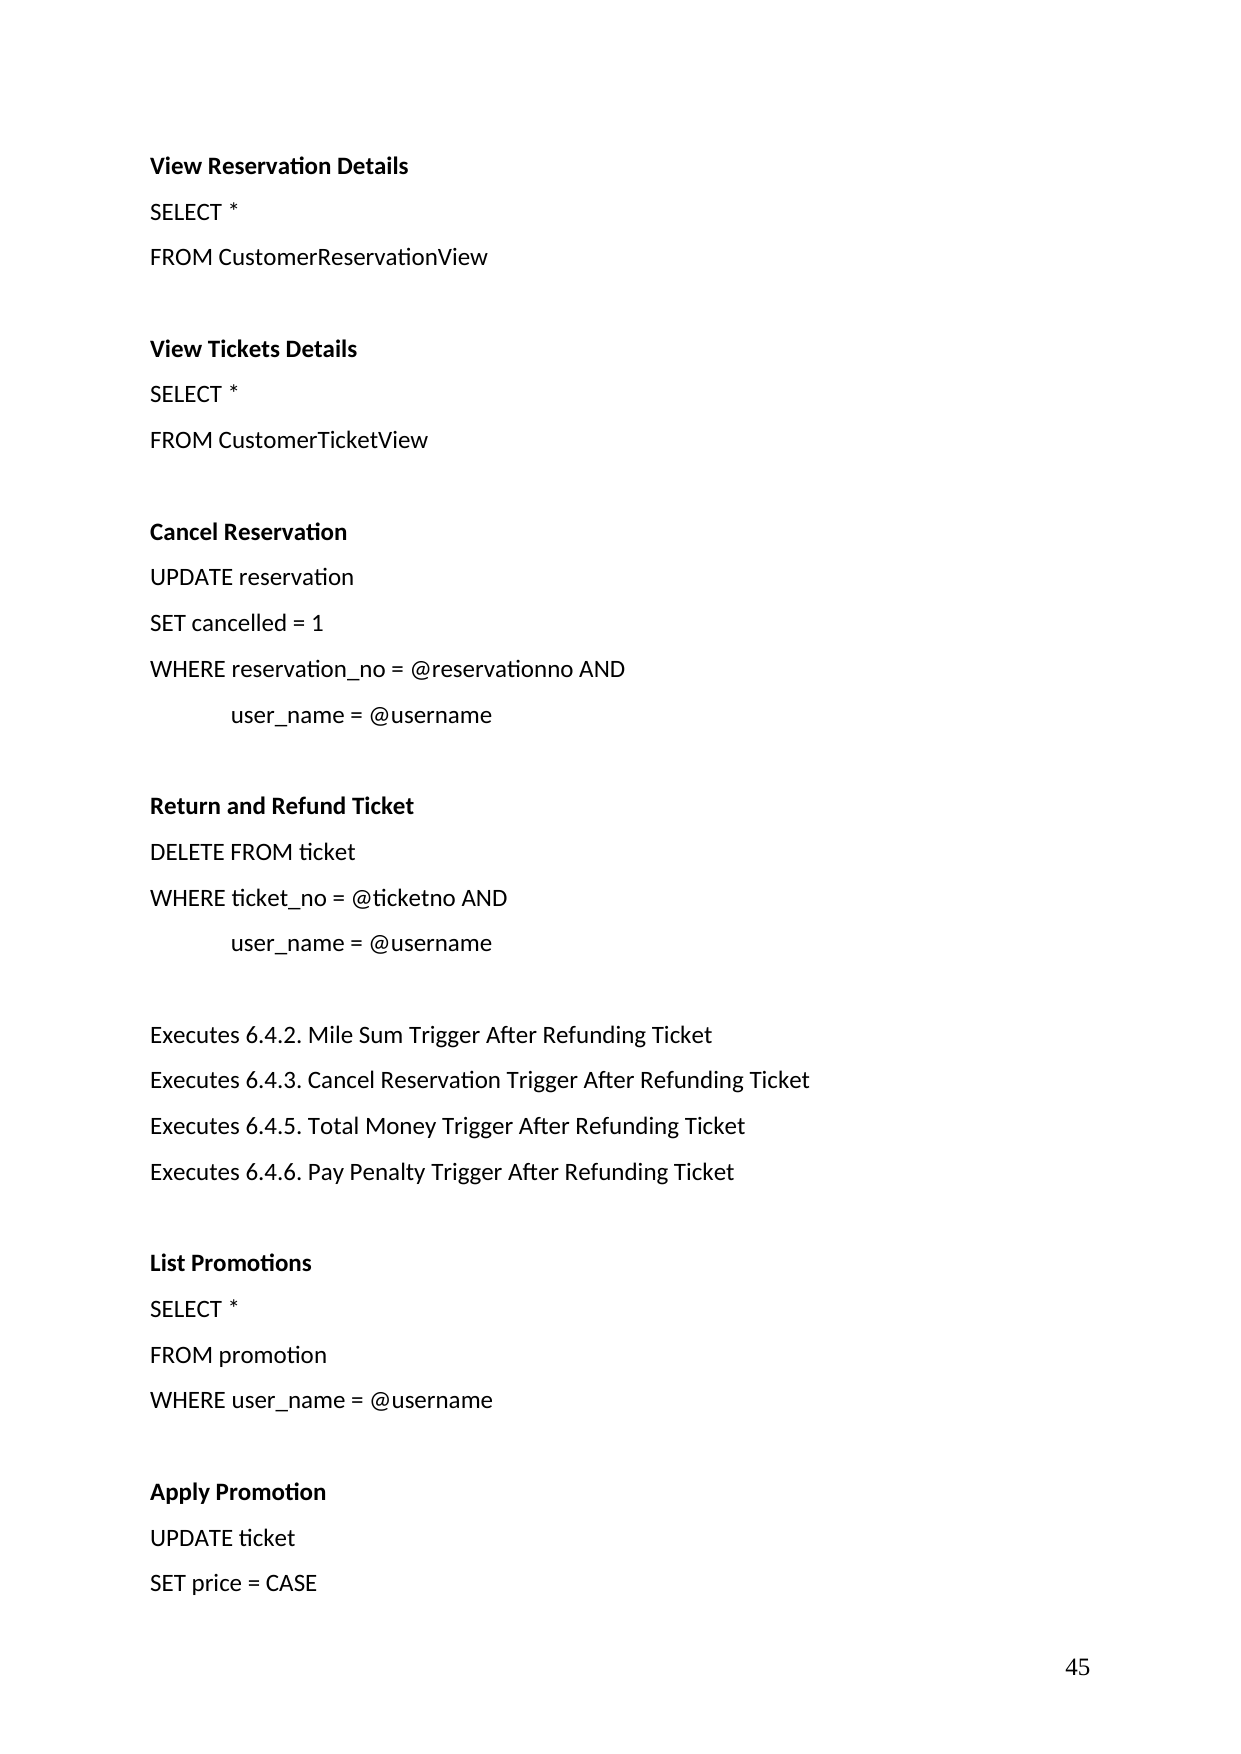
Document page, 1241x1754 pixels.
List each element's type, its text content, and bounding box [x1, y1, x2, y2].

text DELETE FROM ticket [150, 836, 1090, 866]
text Cancel Reservation [150, 516, 1090, 546]
text SELECT * [150, 1293, 1090, 1324]
text Return and Refund Ticket [150, 790, 1090, 821]
text SET cancelled = 1 [150, 607, 1090, 638]
text SELECT * [150, 196, 1090, 226]
text Apply Promotion [150, 1476, 1090, 1507]
text Executes 6.4.3. Cancel Reservation Trigger After Refunding Ticket [150, 1064, 1090, 1095]
text FROM CustomerTicketView [150, 424, 1090, 455]
text View Reservation Details [150, 150, 1090, 181]
text SET price = CASE [150, 1568, 1090, 1598]
text List Promotions [150, 1247, 1090, 1278]
text UPDATE reservation [150, 562, 1090, 592]
text WHERE ticket_no = @ticketno AND user_name = @username [150, 882, 1090, 958]
text FROM CustomerReservationView [150, 241, 1090, 272]
text Executes 6.4.6. Pay Penalty Trigger After Refunding Ticket [150, 1156, 1090, 1187]
text WHERE user_name = @username [150, 1385, 1090, 1415]
text UPDATE ticket [150, 1522, 1090, 1552]
text FROM promotion [150, 1339, 1090, 1369]
text SELECT * [150, 379, 1090, 409]
text WHERE reservation_no = @reservationno AND user_name = @username [150, 653, 1090, 729]
text View Tickets Details [150, 333, 1090, 363]
text Executes 6.4.2. Mile Sum Trigger After Refunding Ticket [150, 1019, 1090, 1049]
text Executes 6.4.5. Total Money Trigger After Refunding Ticket [150, 1110, 1090, 1141]
